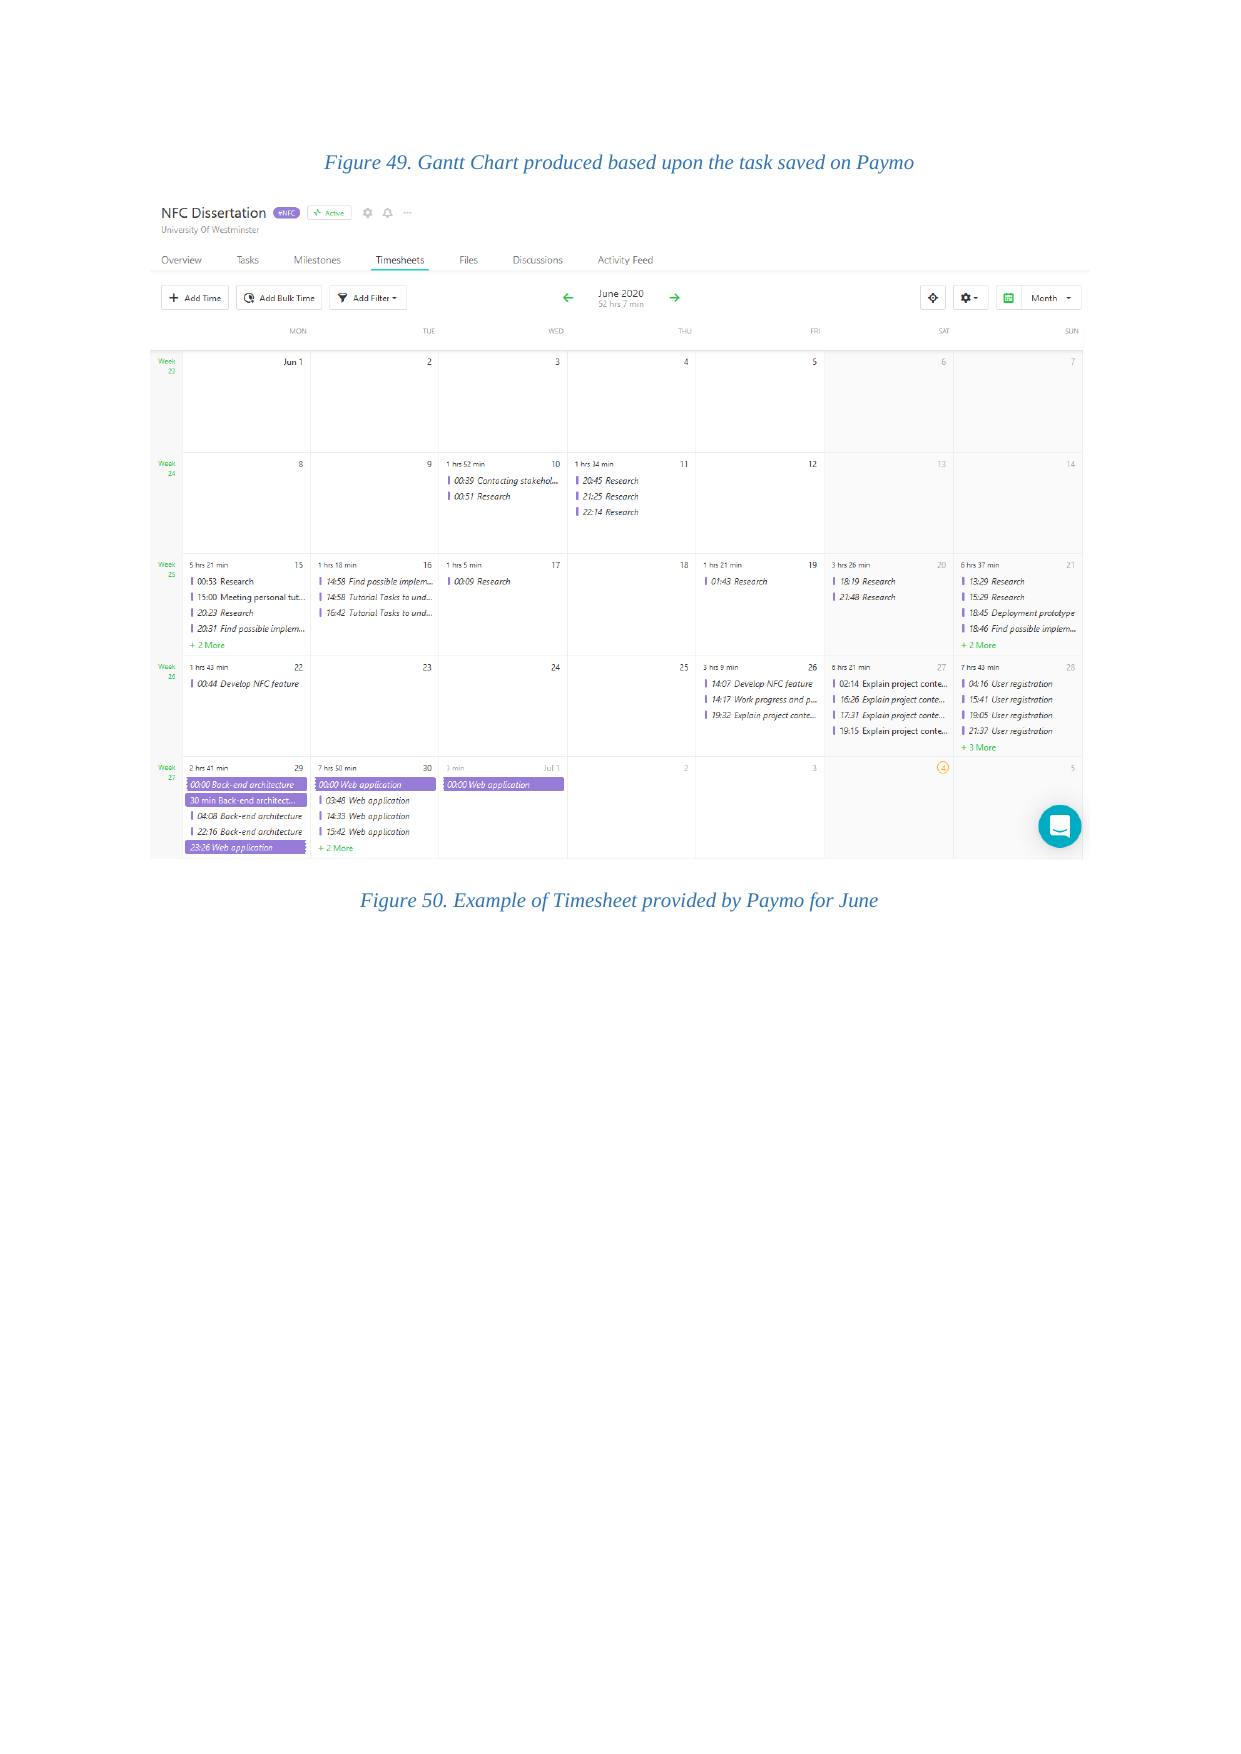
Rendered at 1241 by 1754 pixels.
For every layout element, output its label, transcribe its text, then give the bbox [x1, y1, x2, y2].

text Figure 49. Gantt Chart produced based upon the task saved on Paymo [150, 150, 1090, 174]
picture [150, 199, 1091, 861]
text Figure 50. Example of Timesheet provided by Paymo for June [150, 888, 1090, 912]
